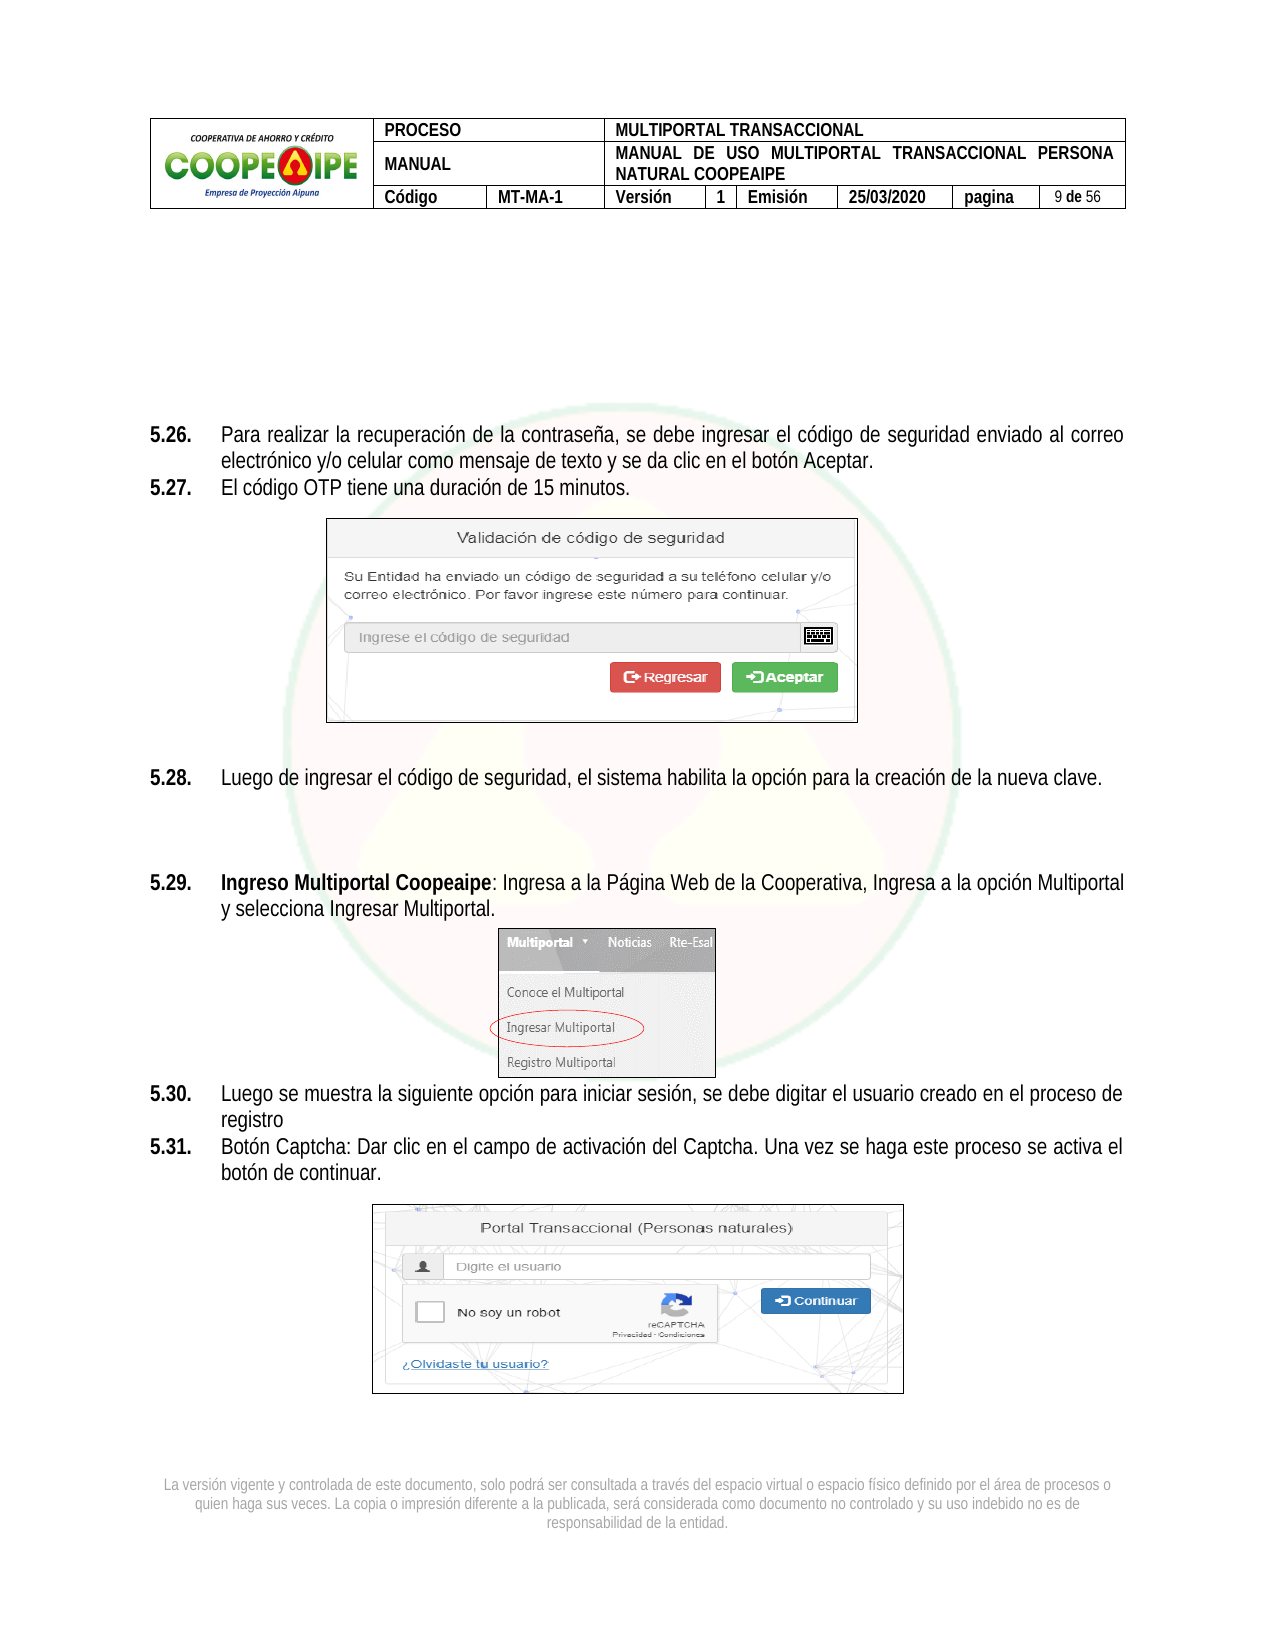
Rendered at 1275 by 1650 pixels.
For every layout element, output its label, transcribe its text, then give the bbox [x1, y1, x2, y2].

list Para realizar la recuperación de la contraseña, se debe ingresar el código de seguridad enviado al correo electrónico y/o celular como mensaje de texto y se da clic en el botón Aceptar. [150, 421, 1125, 474]
picture [499, 929, 715, 1077]
list Luego se muestra la siguiente opción para iniciar sesión, se debe digitar el usuario creado en el proceso de registro [150, 1080, 1125, 1133]
list El código OTP tiene una duración de 15 minutos. [150, 474, 1125, 500]
list Luego de ingresar el código de seguridad, el sistema habilita la opción para la creación de la nueva clave. [150, 764, 1125, 790]
picture [161, 125, 361, 201]
list Ingreso Multiportal Coopeaipe: Ingresa a la Página Web de la Cooperativa, Ingresa a la opción Multiportal y selecciona Ingresar Multiportal. [150, 869, 1125, 922]
picture [373, 1205, 903, 1393]
list Botón Captcha: Dar clic en el campo de activación del Captcha. Una vez se haga este proceso se activa el botón de continuar. [150, 1133, 1125, 1185]
picture [327, 519, 857, 722]
picture [499, 1011, 643, 1046]
